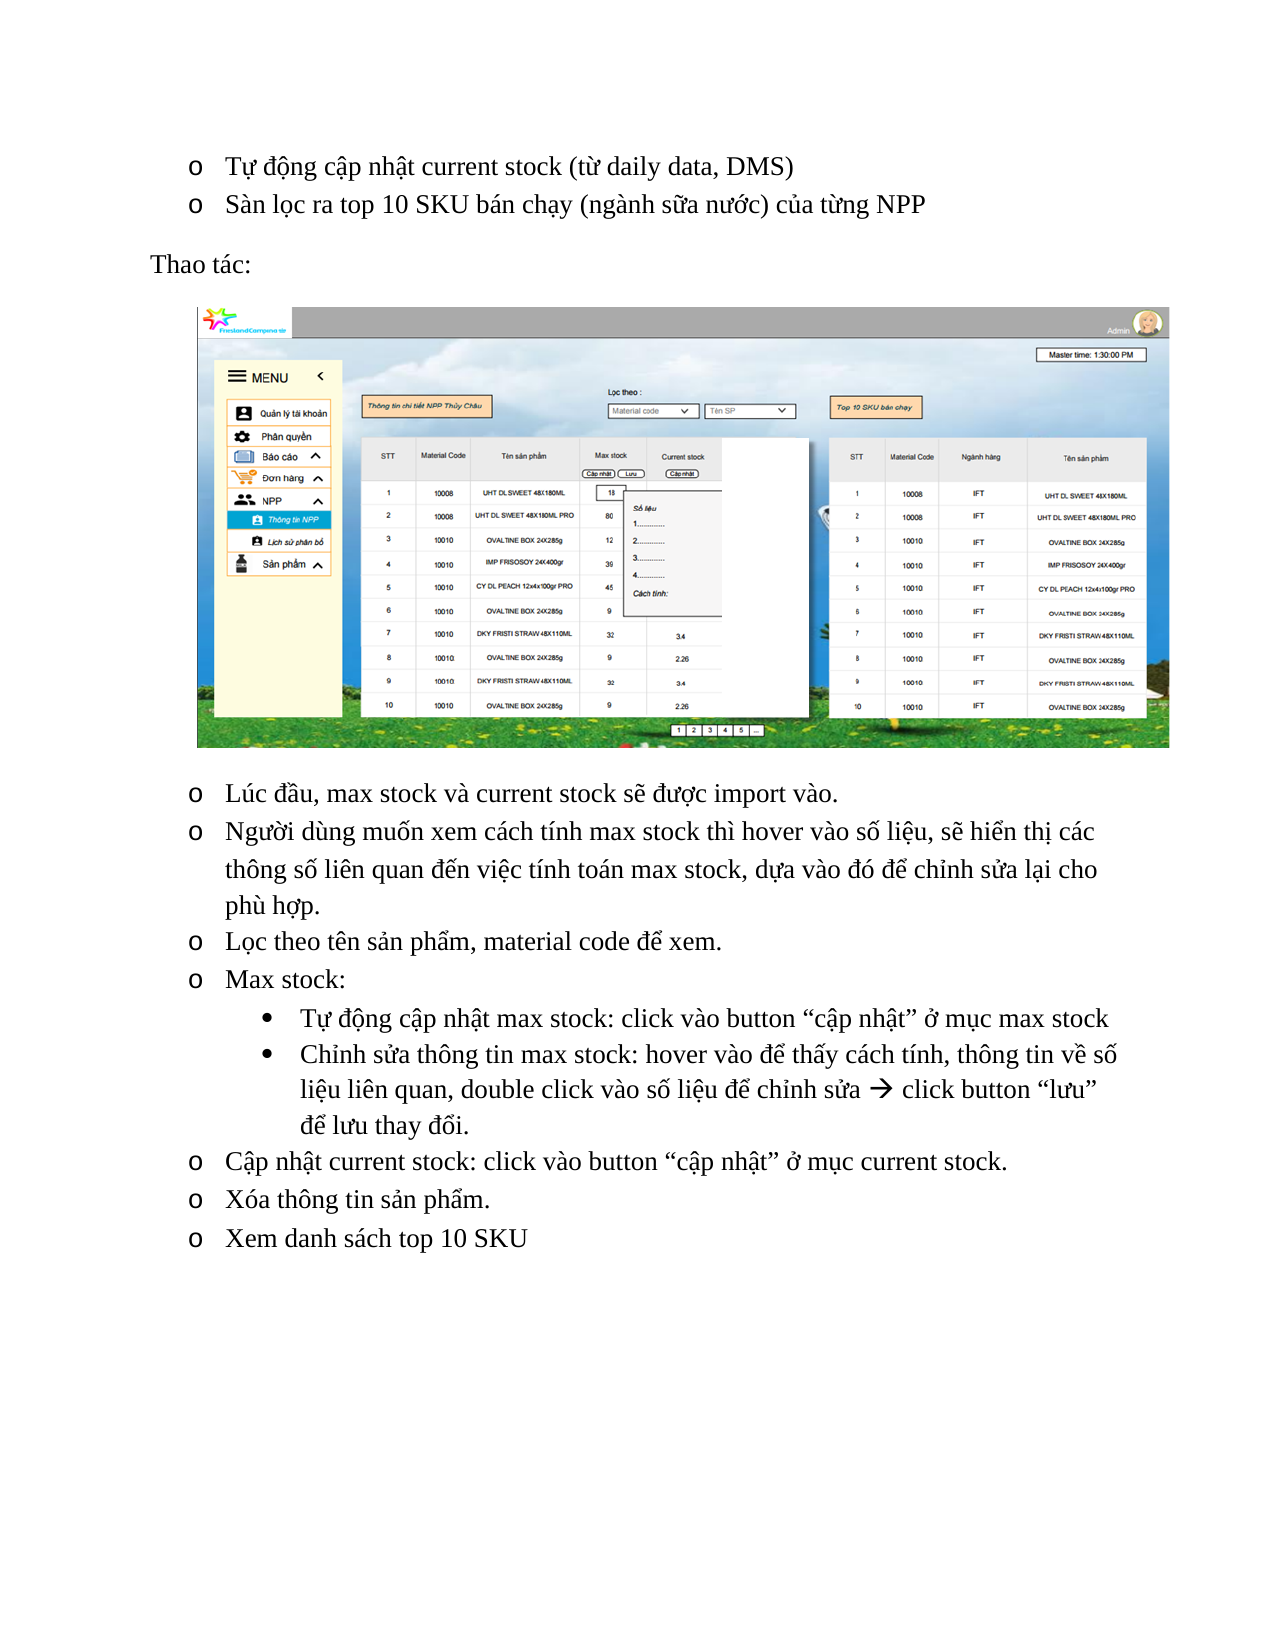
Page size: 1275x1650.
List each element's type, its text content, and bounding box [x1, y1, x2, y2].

list Người dùng muốn xem cách tính max stock thì hover vào số liệu, sẽ hiển thị các thông số liên quan đến việc tính toán max stock, dựa vào đó để chỉnh sửa lại cho phù hợp. [187, 815, 1125, 920]
list Xem danh sách top 10 SKU [187, 1222, 1125, 1255]
picture [194, 304, 1170, 752]
list Sàn lọc ra top 10 SKU bán chạy (ngành sữa nước) của từng NPP [187, 188, 1125, 222]
list Cập nhật current stock: click vào button “cập nhật” ở mục current stock. [187, 1145, 1125, 1178]
list Lọc theo tên sản phẩm, material code để xem. [187, 925, 1125, 958]
list Chỉnh sửa thông tin max stock: hover vào để thấy cách tính, thông tin về số liệu liên quan, double click vào số liệu để chỉnh sửa click button “lưu” để lưu thay đổi. [262, 1038, 1125, 1141]
list Xóa thông tin sản phẩm. [187, 1183, 1125, 1217]
text Thao tác: [150, 248, 1125, 279]
list Max stock: [187, 963, 1125, 997]
list Lúc đầu, max stock và current stock sẽ được import vào. [187, 777, 1125, 810]
list Tự động cập nhật max stock: click vào button “cập nhật” ở mục max stock [262, 1002, 1125, 1033]
list Tự động cập nhật current stock (từ daily data, DMS) [187, 150, 1125, 183]
